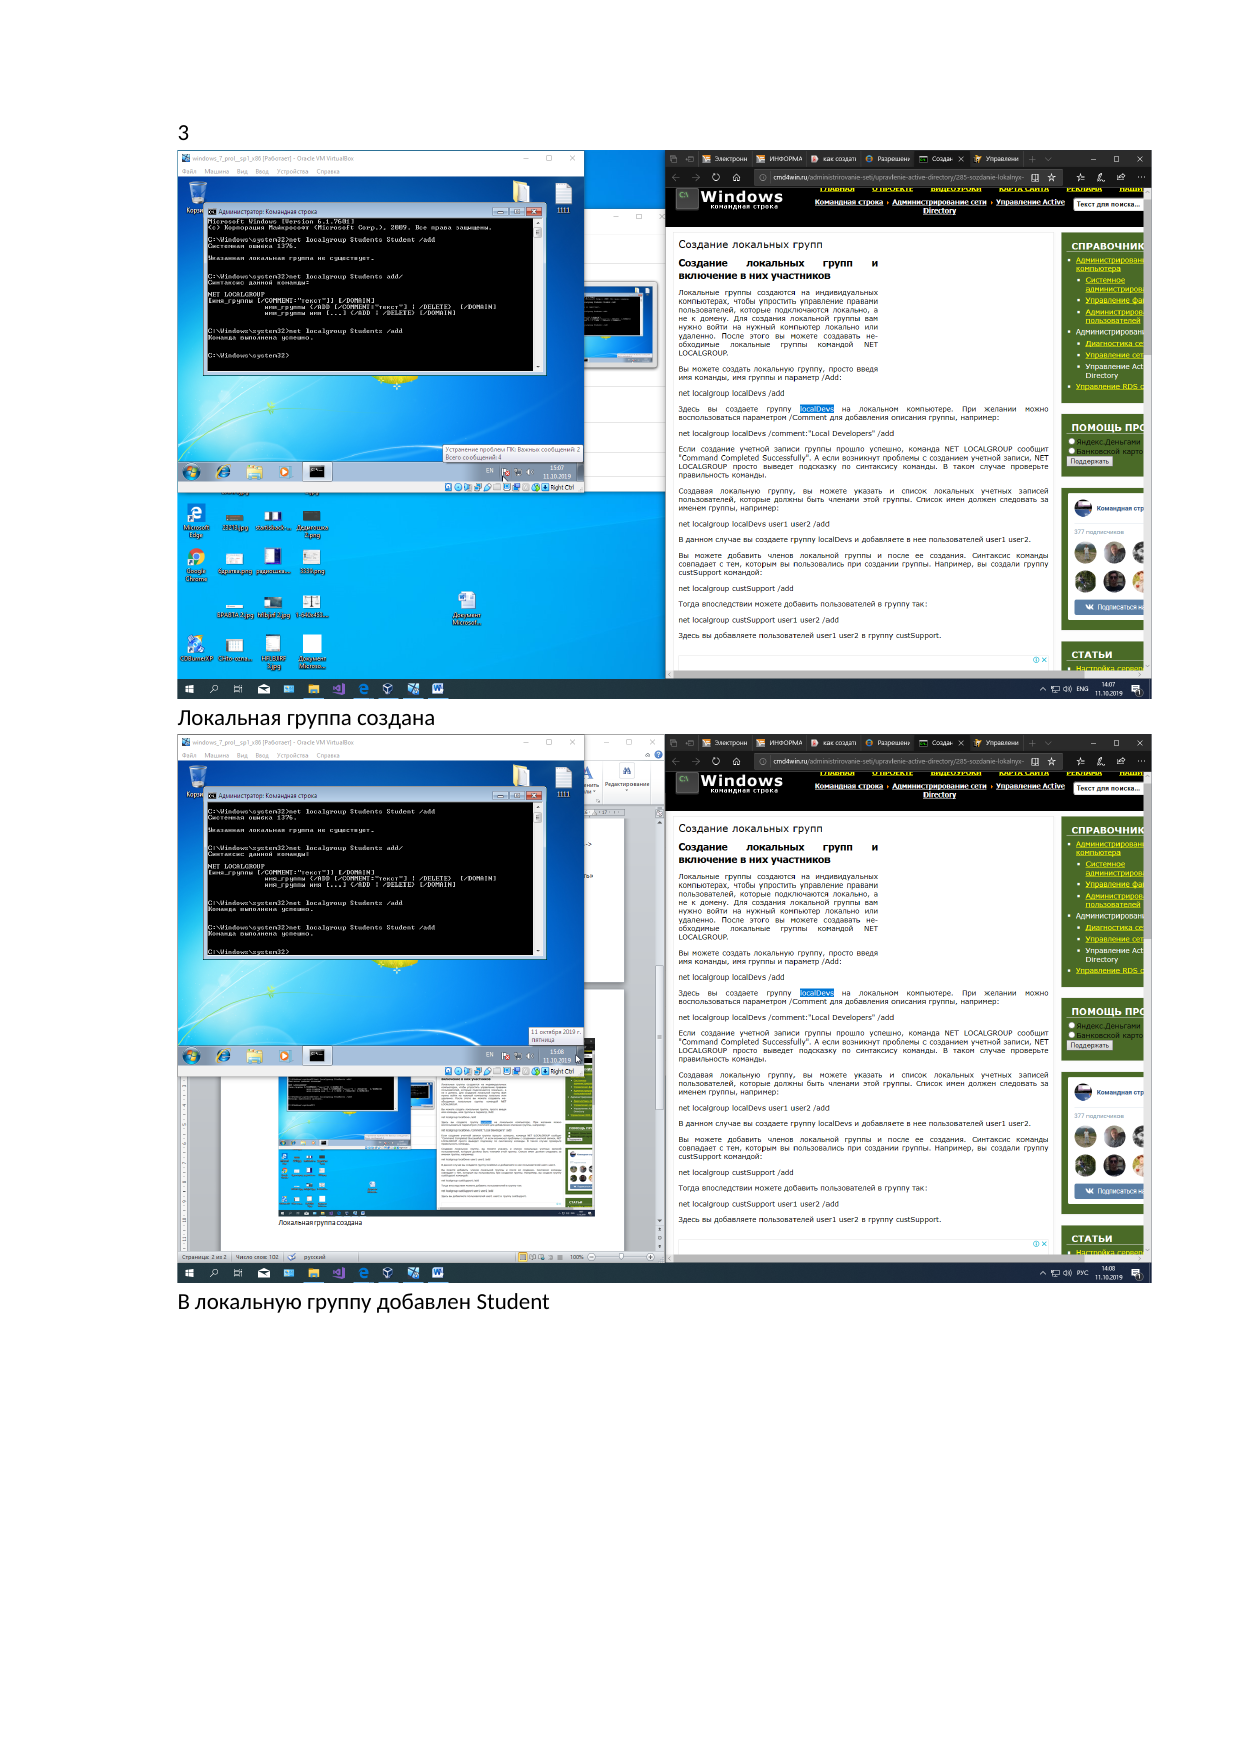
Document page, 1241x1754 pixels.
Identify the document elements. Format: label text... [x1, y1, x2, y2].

picture [298, 526, 311, 530]
picture [304, 596, 319, 607]
picture [188, 549, 204, 565]
picture [459, 592, 475, 608]
picture [267, 635, 279, 651]
picture [304, 550, 319, 563]
picture [265, 512, 281, 520]
picture [177, 150, 1152, 699]
picture [177, 734, 1152, 1283]
picture [227, 554, 242, 563]
picture [265, 548, 280, 563]
picture [188, 636, 203, 652]
picture [265, 598, 281, 607]
picture [227, 640, 242, 651]
picture [304, 635, 321, 652]
picture [188, 504, 205, 521]
text Локальная группа создана [177, 703, 1152, 731]
picture [227, 516, 242, 520]
picture [304, 512, 319, 520]
text В локальную группу добавлен Student [177, 1287, 1152, 1315]
text 3 [177, 118, 1152, 146]
